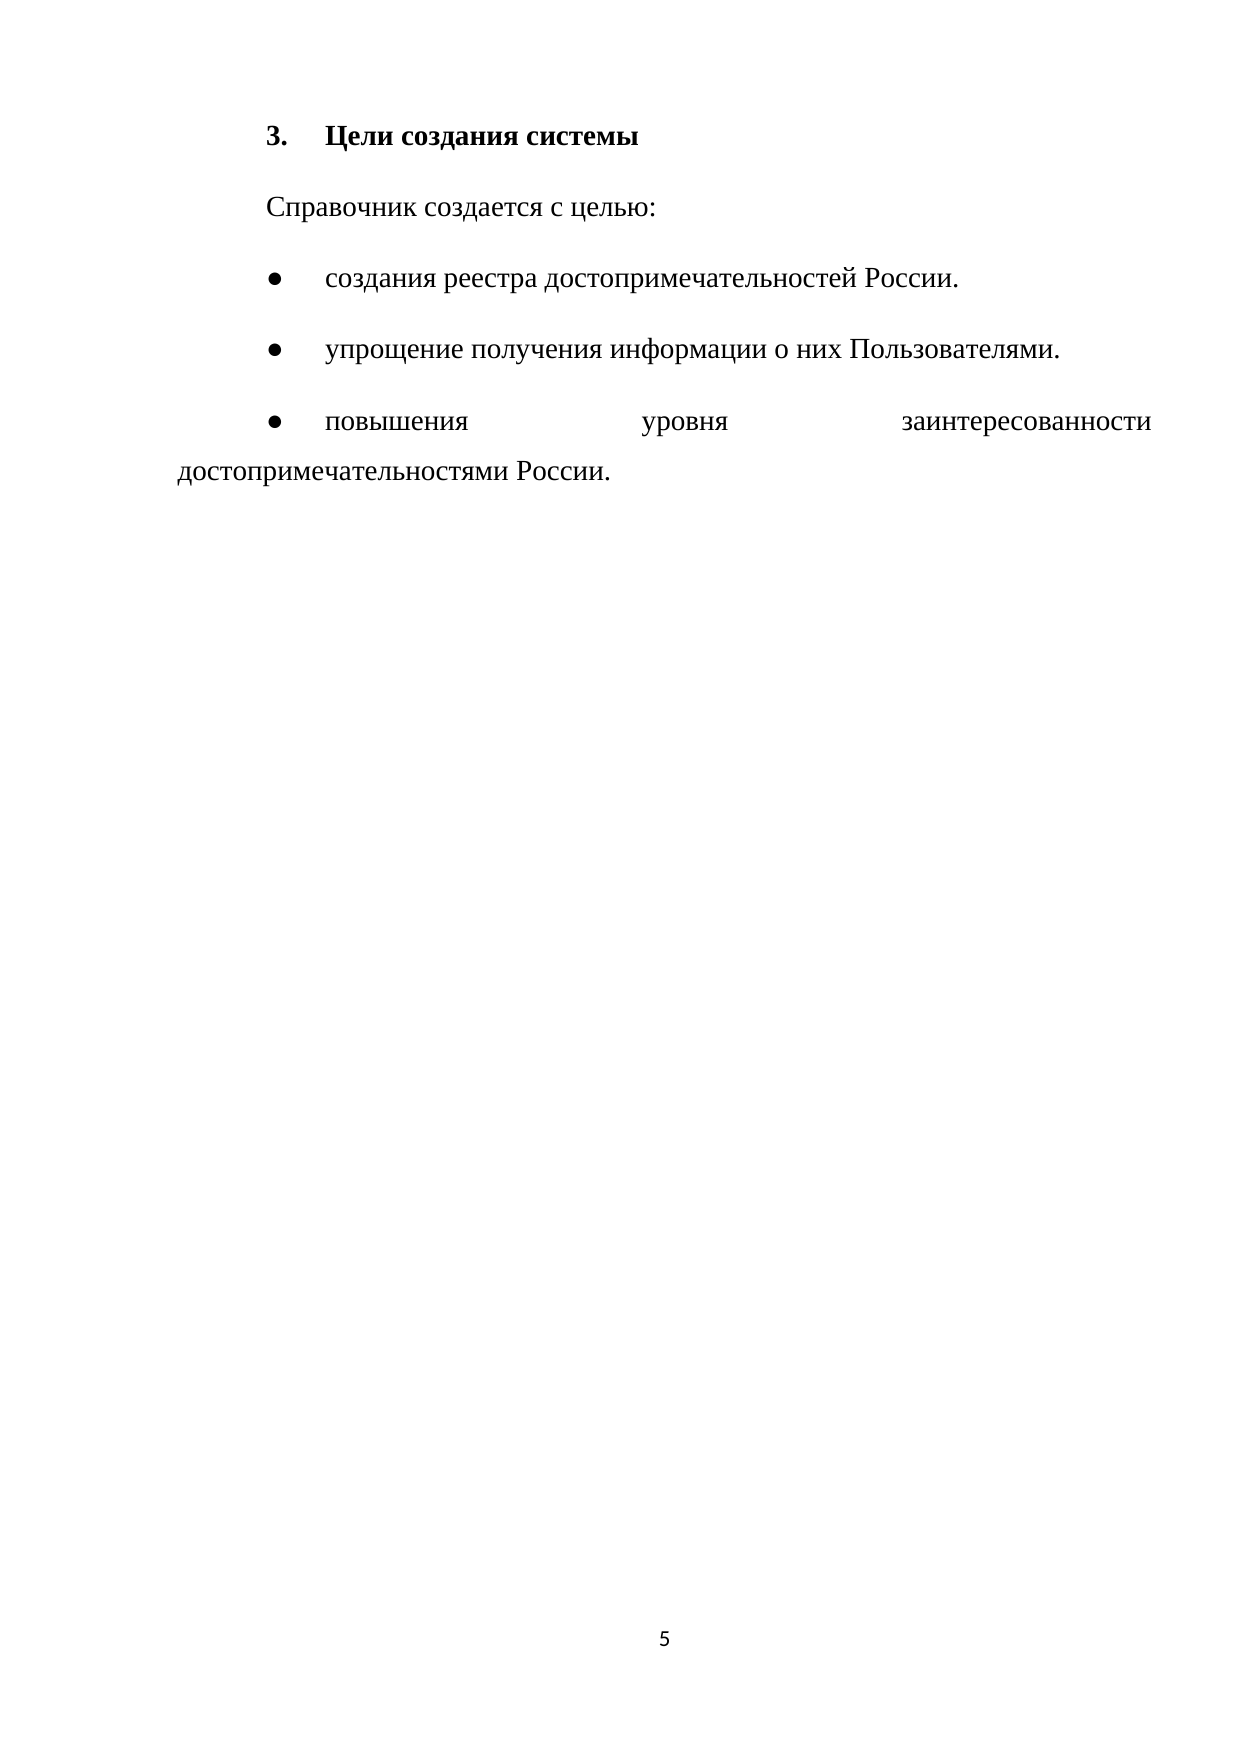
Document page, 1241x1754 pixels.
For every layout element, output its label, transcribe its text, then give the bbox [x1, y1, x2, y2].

list создания реестра достопримечательностей России. [177, 260, 1152, 294]
list повышения уровня заинтересованности достопримечательностями России. [177, 403, 1152, 487]
text Справочник создается с целью: [177, 189, 1152, 223]
list упрощение получения информации о них Пользователями. [177, 332, 1152, 365]
subtitle Цели создания системы [177, 118, 1152, 152]
